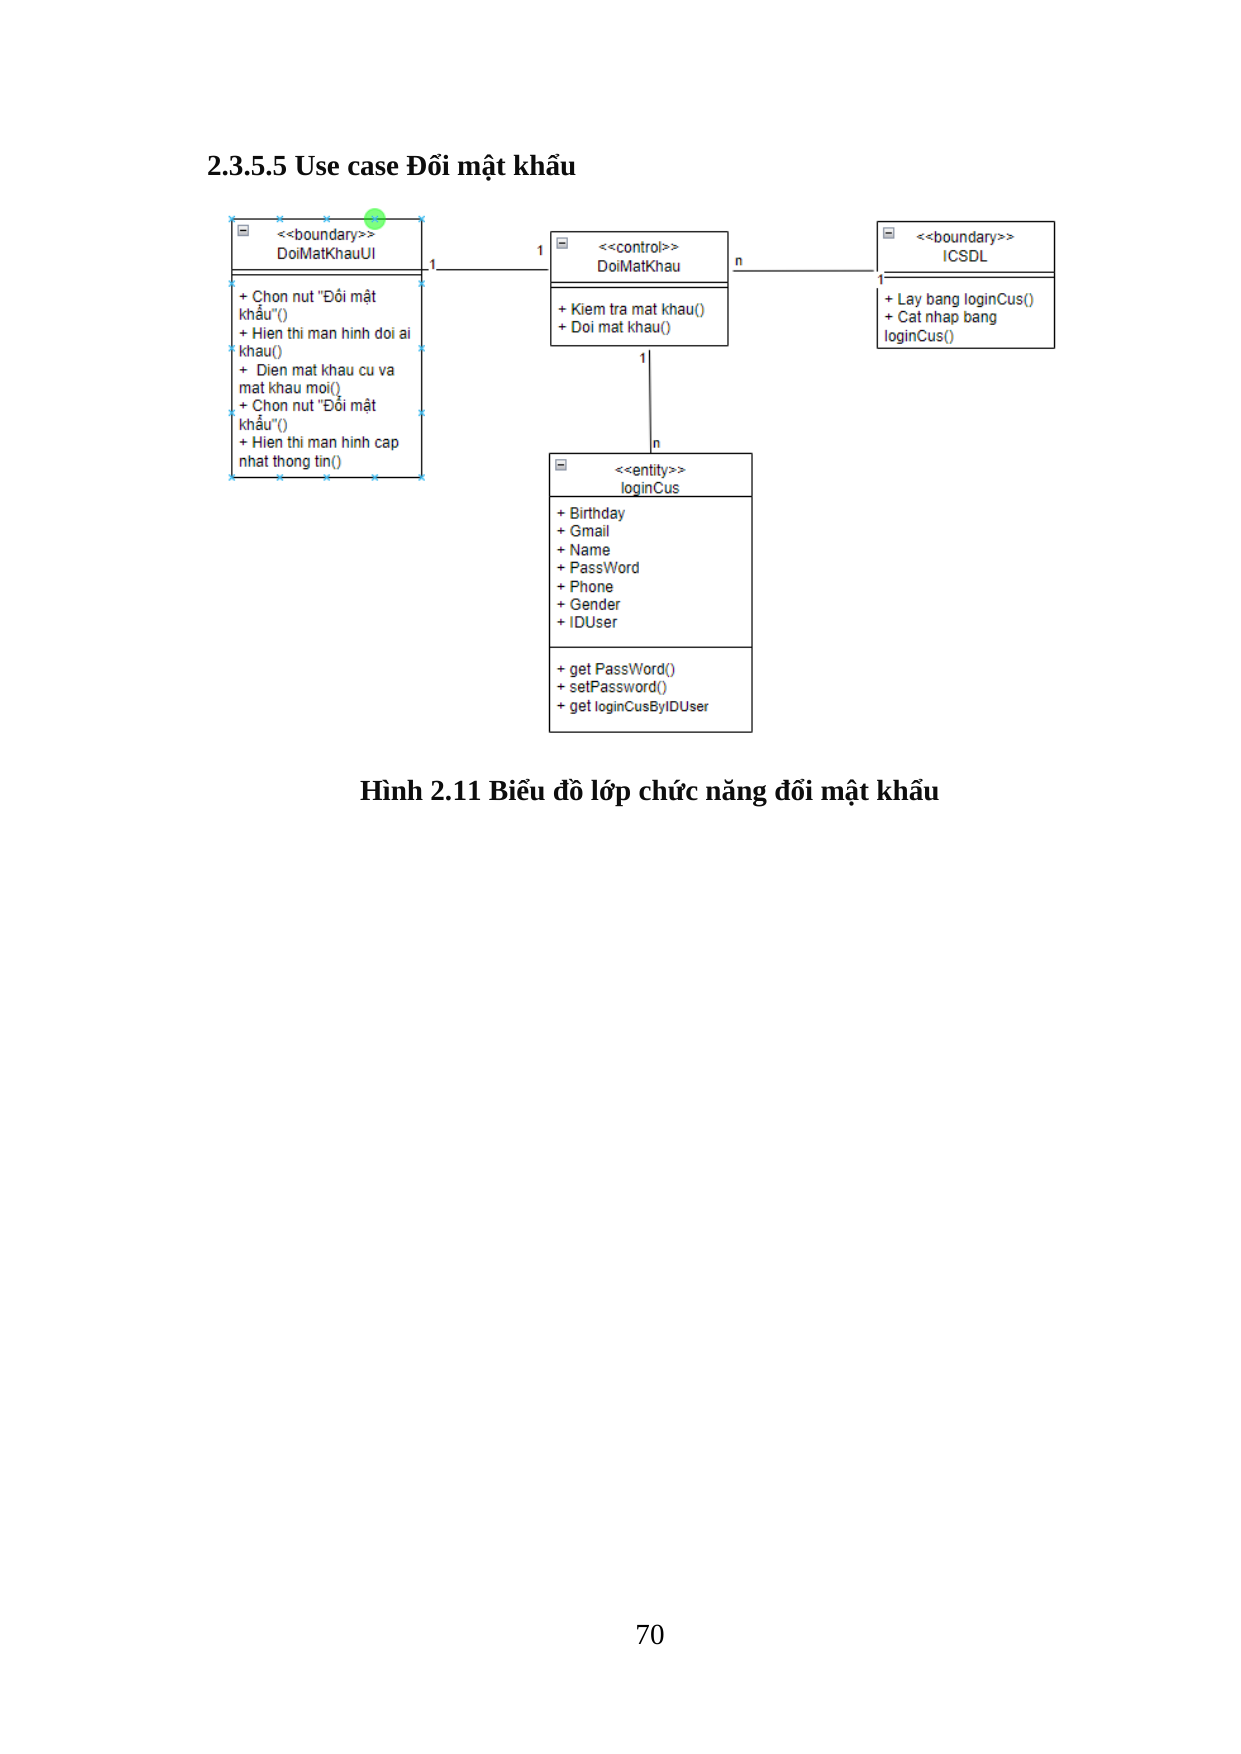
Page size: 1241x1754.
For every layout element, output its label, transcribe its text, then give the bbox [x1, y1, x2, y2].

subtitle 2.3.5.5 Use case Đổi mật khẩu [207, 148, 1092, 181]
text Hình 2.11 Biểu đồ lớp chức năng đổi mật khẩu [207, 773, 1092, 807]
picture [206, 198, 1092, 757]
